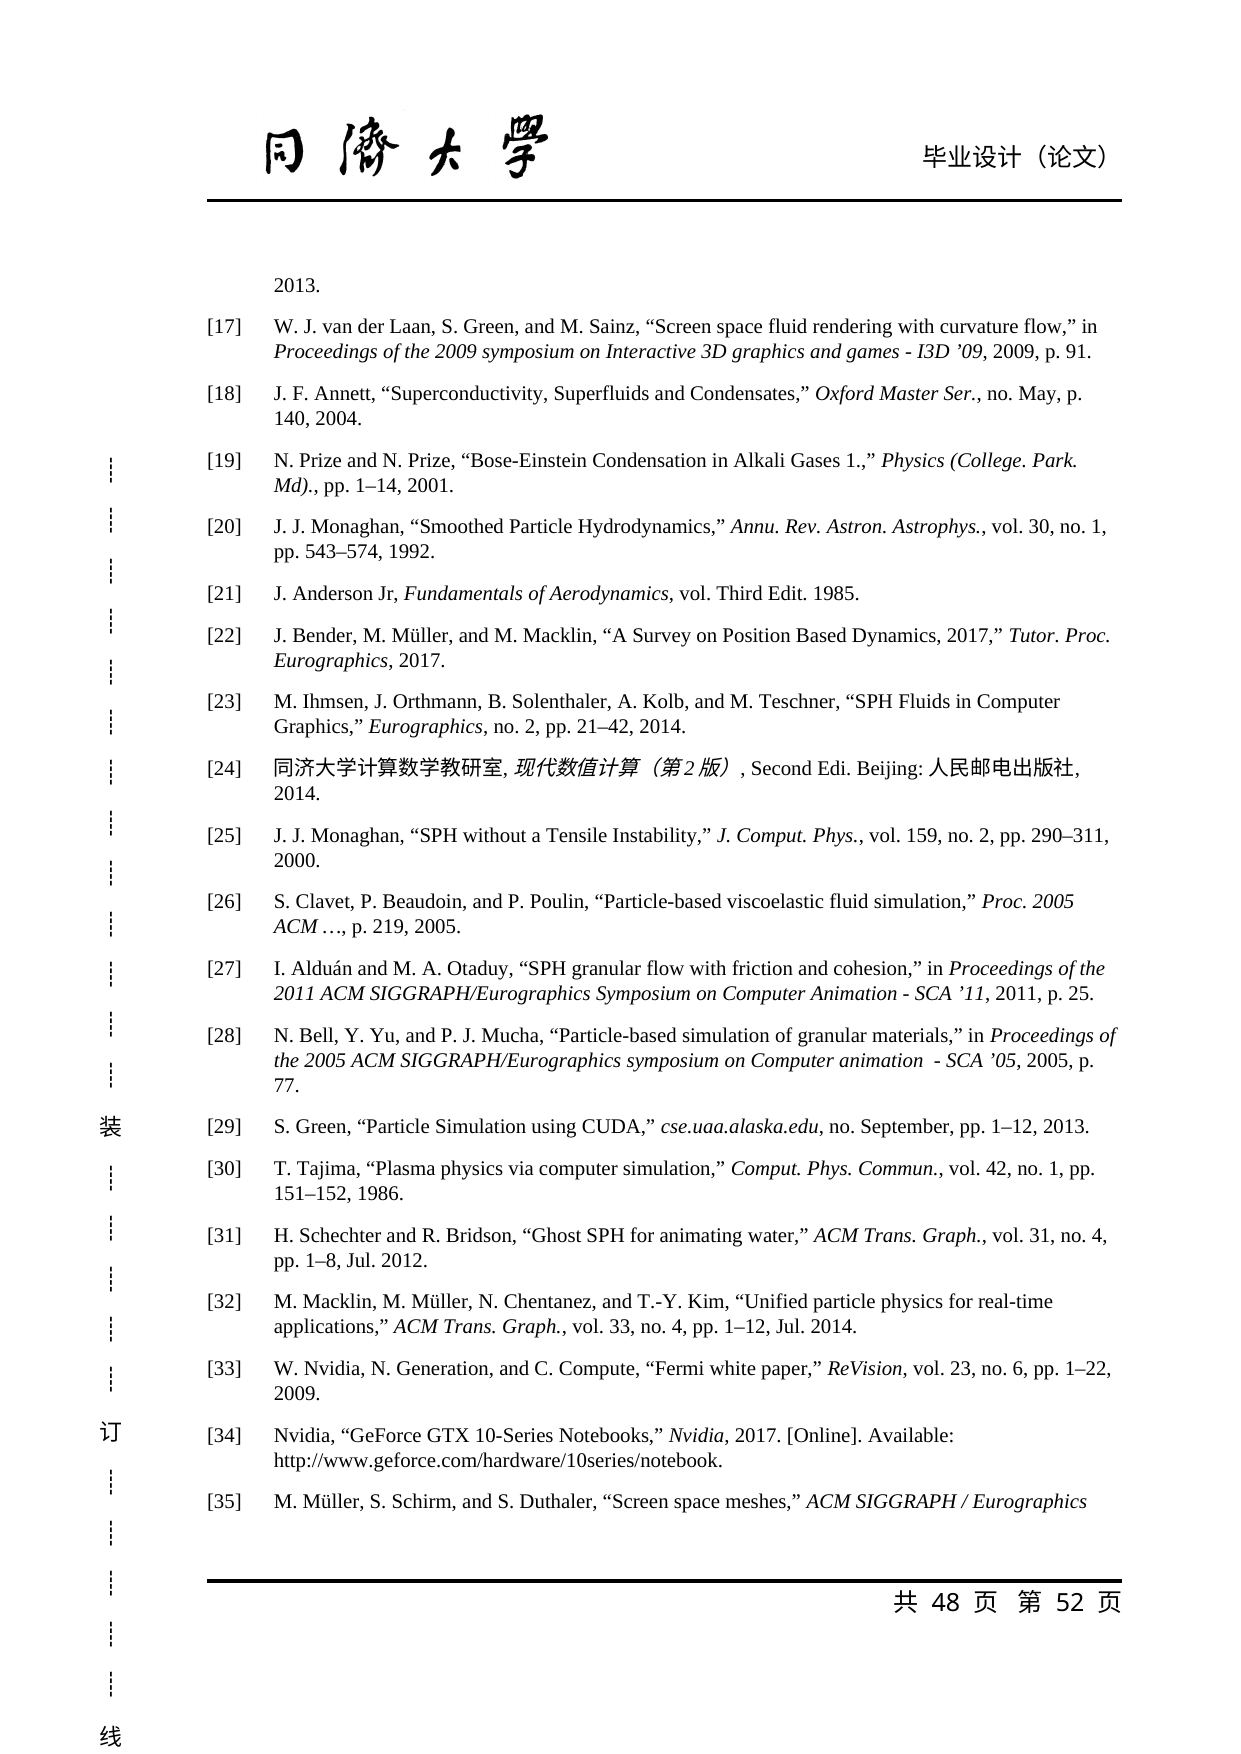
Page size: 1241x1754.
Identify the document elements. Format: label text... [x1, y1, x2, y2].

text [29] S. Green, “Particle Simulation using CUDA,” cse.uaa.alaska.edu, no. September, pp. 1–12, 2013. [207, 1114, 1122, 1139]
text [27] I. Alduán and M. A. Otaduy, “SPH granular flow with friction and cohesion,” in Proceedings of the 2011 ACM SIGGRAPH/Eurographics Symposium on Computer Animation - SCA ’11, 2011, p. 25. [207, 956, 1122, 1006]
text [17] W. J. van der Laan, S. Green, and M. Sainz, “Screen space fluid rendering with curvature flow,” in Proceedings of the 2009 symposium on Interactive 3D graphics and games - I3D ’09, 2009, p. 91. [207, 314, 1122, 364]
text [33] W. Nvidia, N. Generation, and C. Compute, “Fermi white paper,” ReVision, vol. 23, no. 6, pp. 1–22, 2009. [207, 1356, 1122, 1406]
text [20] J. J. Monaghan, “Smoothed Particle Hydrodynamics,” Annu. Rev. Astron. Astrophys., vol. 30, no. 1, pp. 543–574, 1992. [207, 514, 1122, 564]
text [30] T. Tajima, “Plasma physics via computer simulation,” Comput. Phys. Commun., vol. 42, no. 1, pp. 151–152, 1986. [207, 1156, 1122, 1206]
text [23] M. Ihmsen, J. Orthmann, B. Solenthaler, A. Kolb, and M. Teschner, “SPH Fluids in Computer Graphics,” Eurographics, no. 2, pp. 21–42, 2014. [207, 689, 1122, 739]
text [21] J. Anderson Jr, Fundamentals of Aerodynamics, vol. Third Edit. 1985. [207, 581, 1122, 606]
text [22] J. Bender, M. Müller, and M. Macklin, “A Survey on Position Based Dynamics, 2017,” Tutor. Proc. Eurographics, 2017. [207, 622, 1122, 672]
text [28] N. Bell, Y. Yu, and P. J. Mucha, “Particle-based simulation of granular materials,” in Proceedings of the 2005 ACM SIGGRAPH/Eurographics symposium on Computer animation - SCA ’05, 2005, p. 77. [207, 1022, 1122, 1097]
text [16] M. Macklin and M. Müller, “Position based fluids,” ACM Trans. Graph., vol. 32, no. 4, p. 1, Jul. 2013. [207, 272, 1122, 297]
text [25] J. J. Monaghan, “SPH without a Tensile Instability,” J. Comput. Phys., vol. 159, no. 2, pp. 290–311, 2000. [207, 822, 1122, 872]
text [32] M. Macklin, M. Müller, N. Chentanez, and T.-Y. Kim, “Unified particle physics for real-time applications,” ACM Trans. Graph., vol. 33, no. 4, pp. 1–12, Jul. 2014. [207, 1289, 1122, 1339]
text [19] N. Prize and N. Prize, “Bose-Einstein Condensation in Alkali Gases 1.,” Physics (College. Park. Md)., pp. 1–14, 2001. [207, 447, 1122, 497]
text [24] 同济大学计算数学教研室, 现代数值计算（第2版）, Second Edi. Beijing: 人民邮电出版社, 2014. [207, 756, 1122, 806]
text [35] M. Müller, S. Schirm, and S. Duthaler, “Screen space meshes,” ACM SIGGRAPH / Eurographics Symp. Comput. Animat., pp. 9–15, 2007. [207, 1489, 1122, 1514]
picture [244, 106, 566, 185]
text [18] J. F. Annett, “Superconductivity, Superfluids and Condensates,” Oxford Master Ser., no. May, p. 140, 2004. [207, 381, 1122, 431]
text [31] H. Schechter and R. Bridson, “Ghost SPH for animating water,” ACM Trans. Graph., vol. 31, no. 4, pp. 1–8, Jul. 2012. [207, 1222, 1122, 1272]
text [34] Nvidia, “GeForce GTX 10-Series Notebooks,” Nvidia, 2017. [Online]. Available: http://www.geforce.com/hardware/10series/notebook. [207, 1422, 1122, 1472]
text [26] S. Clavet, P. Beaudoin, and P. Poulin, “Particle-based viscoelastic fluid simulation,” Proc. 2005 ACM …, p. 219, 2005. [207, 889, 1122, 939]
